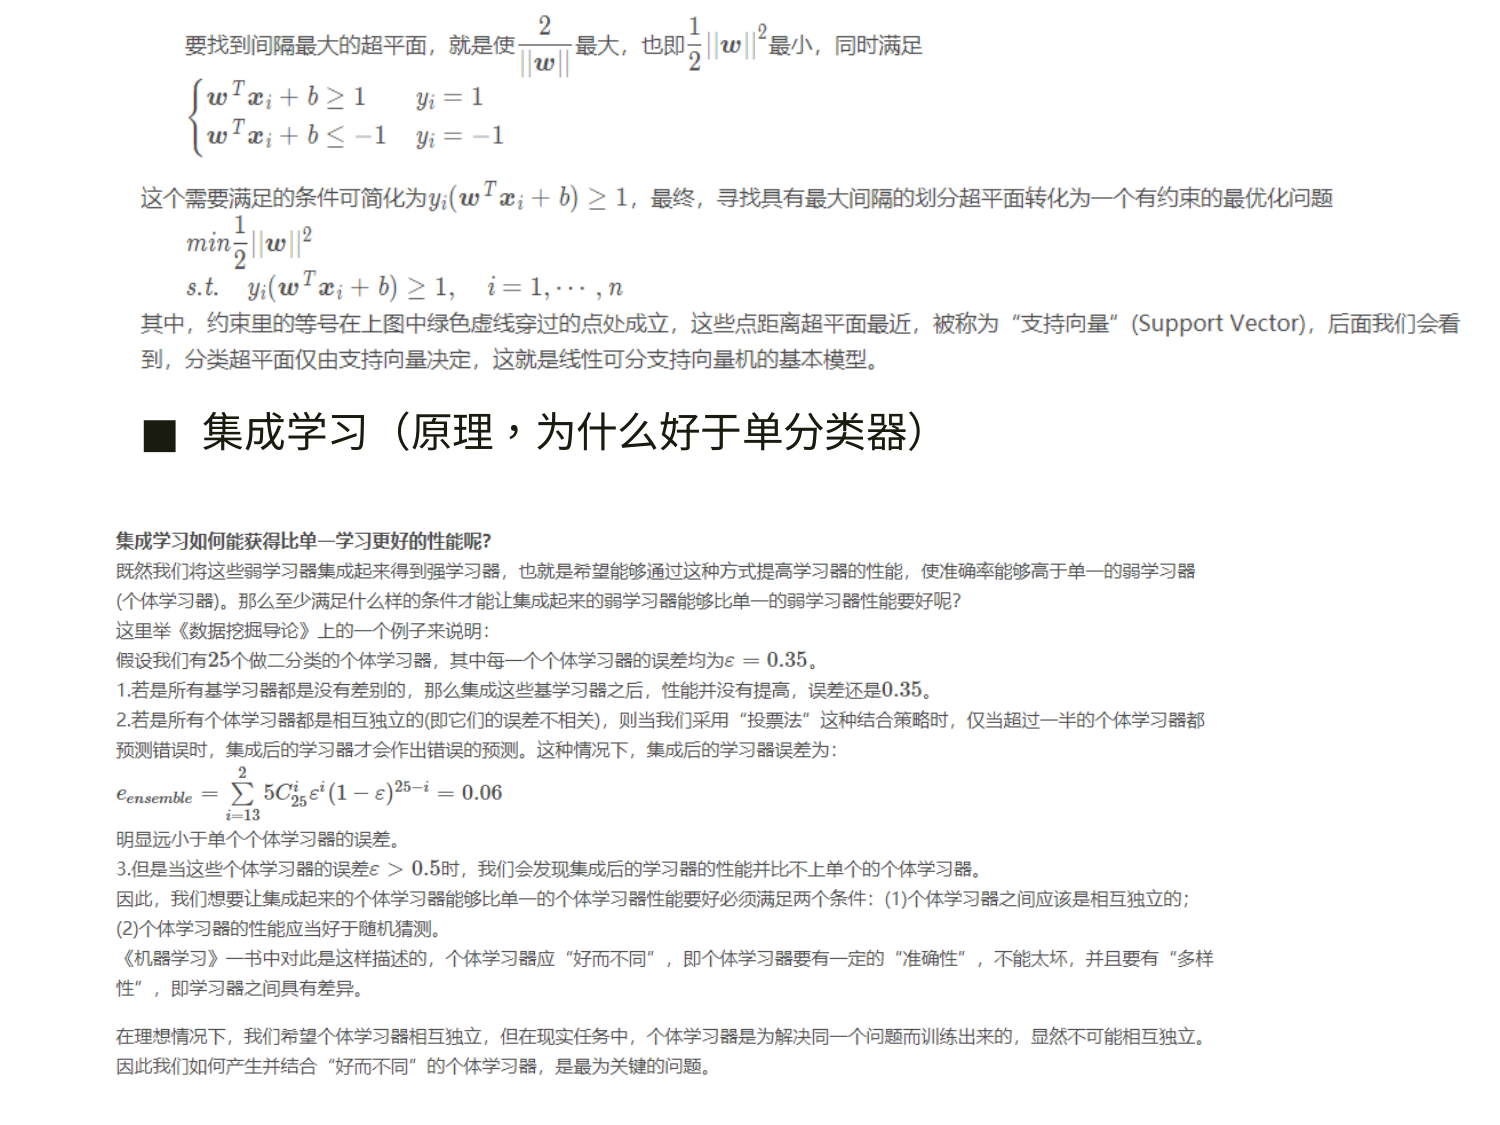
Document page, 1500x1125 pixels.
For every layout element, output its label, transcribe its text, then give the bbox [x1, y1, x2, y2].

list 集成学习（原理，为什么好于单分类器） [140, 403, 1442, 460]
picture [104, 519, 1235, 1092]
picture [140, 0, 1477, 385]
